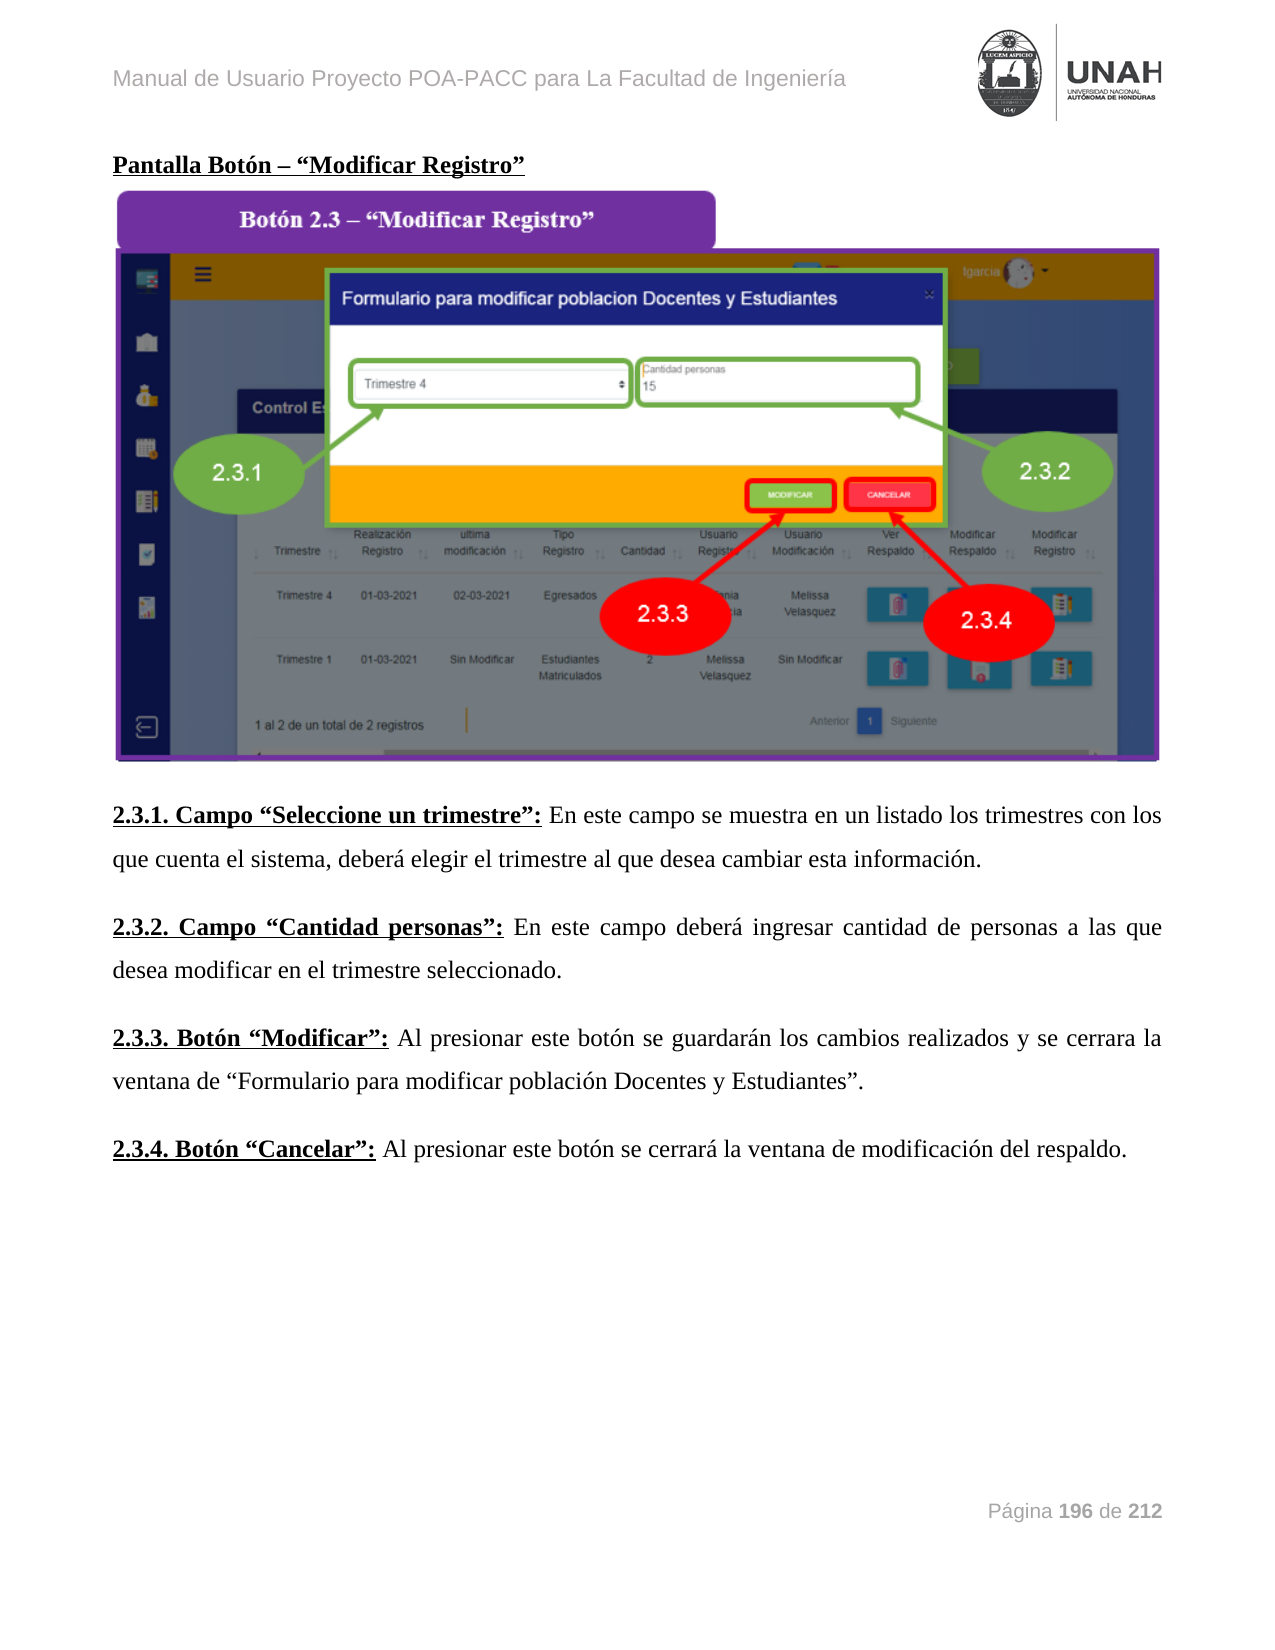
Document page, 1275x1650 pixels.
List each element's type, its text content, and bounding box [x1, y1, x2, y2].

picture [976, 20, 1161, 120]
subtitle Pantalla Botón – “Modificar Registro” [112, 150, 1162, 179]
text 2.3.2. Campo “Cantidad personas”: En este campo deberá ingresar cantidad de personas a las que desea modificar en el trimestre seleccionado. [112, 912, 1162, 984]
text 2.3.1. Campo “Seleccione un trimestre”: En este campo se muestra en un listado los trimestres con los que cuenta el sistema, deberá elegir el trimestre al que desea cambiar esta información. [112, 801, 1162, 872]
picture [112, 187, 1162, 763]
text 2.3.3. Botón “Modificar”: Al presionar este botón se guardarán los cambios realizados y se cerrara la ventana de “Formulario para modificar población Docentes y Estudiantes”. [112, 1023, 1162, 1095]
text 2.3.4. Botón “Cancelar”: Al presionar este botón se cerrará la ventana de modificación del respaldo. [112, 1134, 1162, 1163]
